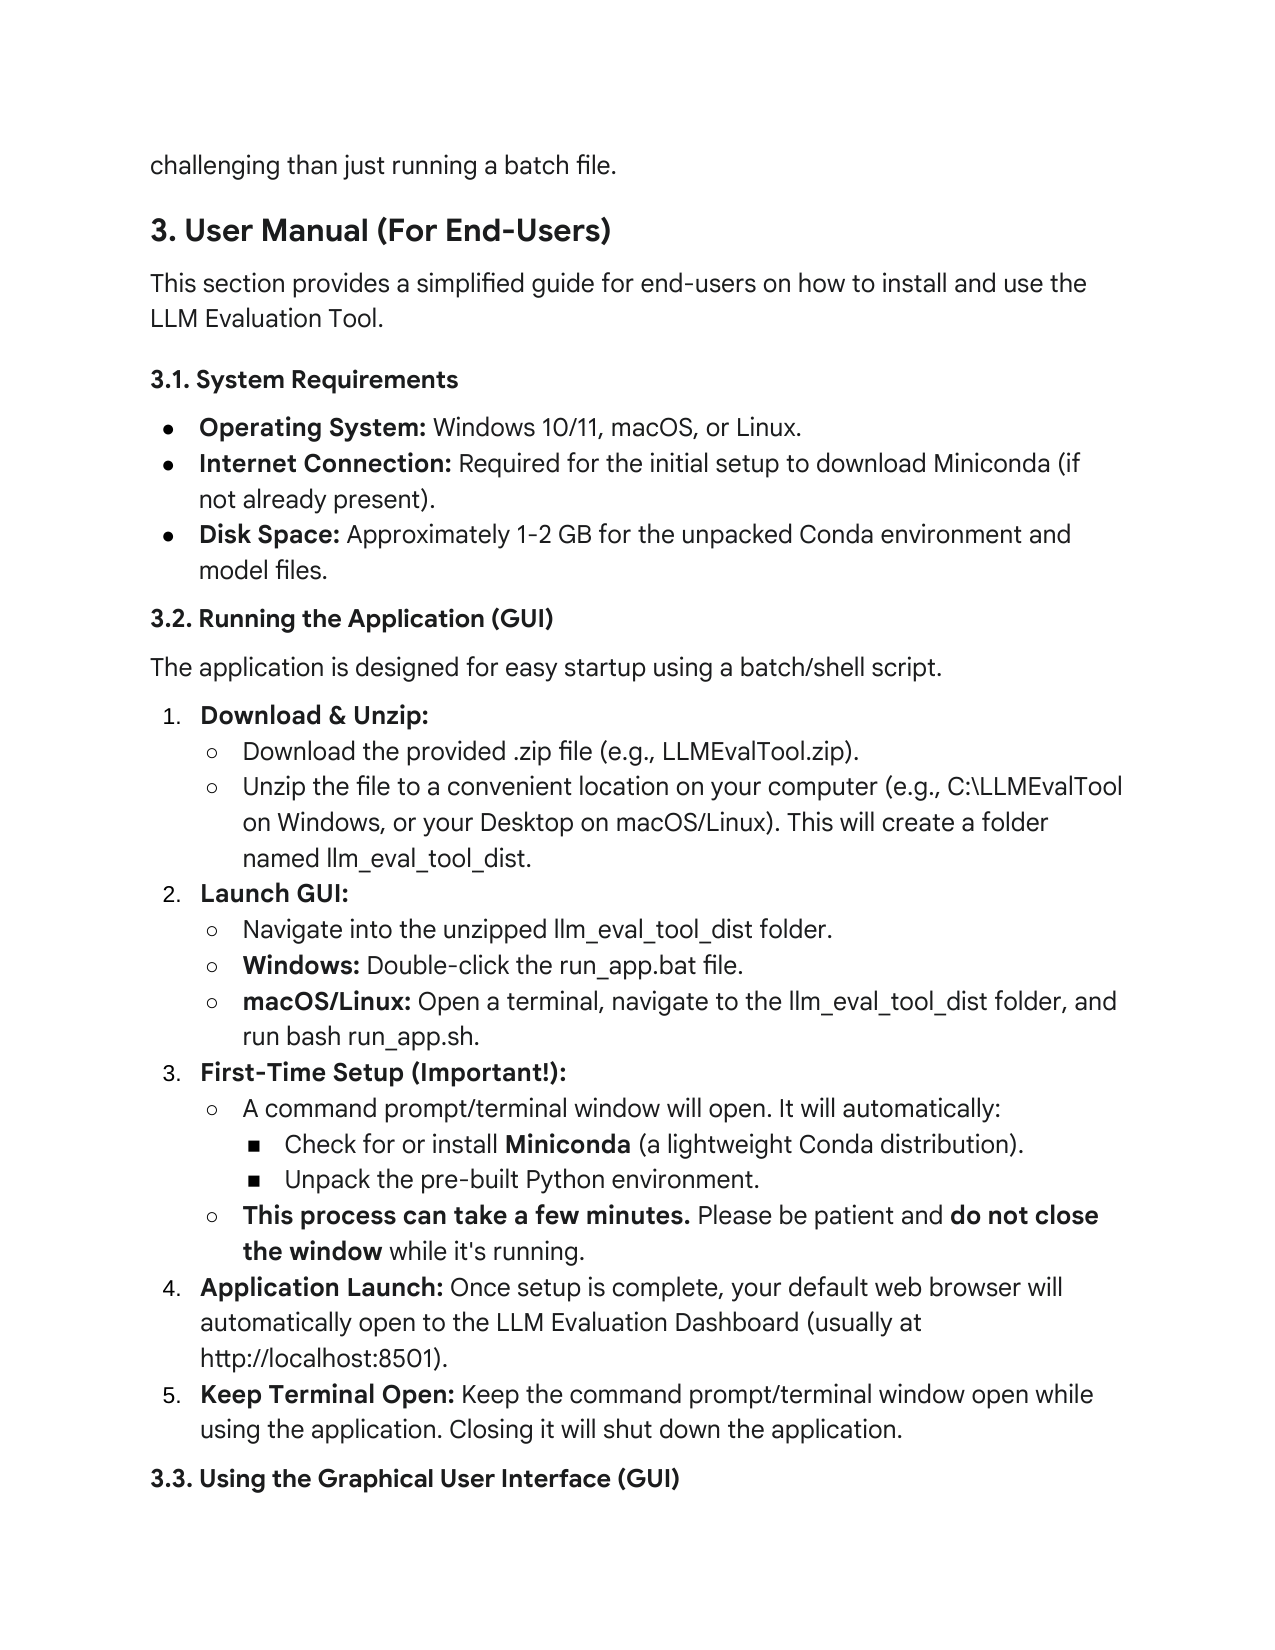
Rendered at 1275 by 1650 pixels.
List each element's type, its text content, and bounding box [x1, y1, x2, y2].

list Navigate into the unzipped llm_eval_tool_dist folder. [205, 914, 1125, 946]
subtitle 3.2. Running the Application (GUI) [150, 604, 1125, 635]
list Application Launch: Once setup is complete, your default web browser will automatically open to the LLM Evaluation Dashboard (usually at http://localhost:8501). [162, 1272, 1125, 1374]
list This process can take a few minutes. Please be patient and do not close the window while it's running. [205, 1200, 1125, 1267]
subtitle 3.1. System Requirements [150, 364, 1125, 396]
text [150, 150, 1125, 181]
list Disk Space: Approximately 1-2 GB for the unpacked Conda environment and model files. [161, 520, 1125, 587]
list First-Time Setup (Important!): [162, 1057, 1125, 1089]
list Unpack the pre-built Python environment. [247, 1164, 1125, 1196]
subtitle 3.3. Using the Graphical User Interface (GUI) [150, 1463, 1125, 1494]
subtitle 3. User Manual (For End-Users) [150, 211, 1125, 250]
list Unzip the file to a convenient location on your computer (e.g., C:\LLMEvalTool on Windows, or your Desktop on macOS/Linux). This will create a folder named llm_eval_tool_dist. [205, 772, 1125, 874]
text The application is designed for easy startup using a batch/shell script. [150, 652, 1125, 683]
list Download the provided .zip file (e.g., LLMEvalTool.zip). [205, 736, 1125, 767]
list Windows: Double-click the run_app.bat file. [205, 950, 1125, 982]
text This section provides a simplified guide for end-users on how to install and use the LLM Evaluation Tool. [150, 268, 1125, 335]
list Internet Connection: Required for the initial setup to download Miniconda (if not already present). [161, 448, 1125, 515]
list Launch GUI: [162, 879, 1125, 910]
list Download & Unzip: [162, 700, 1125, 731]
list Keep Terminal Open: Keep the command prompt/terminal window open while using the application. Closing it will shut down the application. [162, 1379, 1125, 1446]
list Check for or install Miniconda (a lightweight Conda distribution). [247, 1129, 1125, 1160]
list Operating System: Windows 10/11, macOS, or Linux. [161, 412, 1125, 444]
list A command prompt/terminal window will open. It will automatically: [205, 1093, 1125, 1124]
list macOS/Linux: Open a terminal, navigate to the llm_eval_tool_dist folder, and run bash run_app.sh. [205, 986, 1125, 1053]
